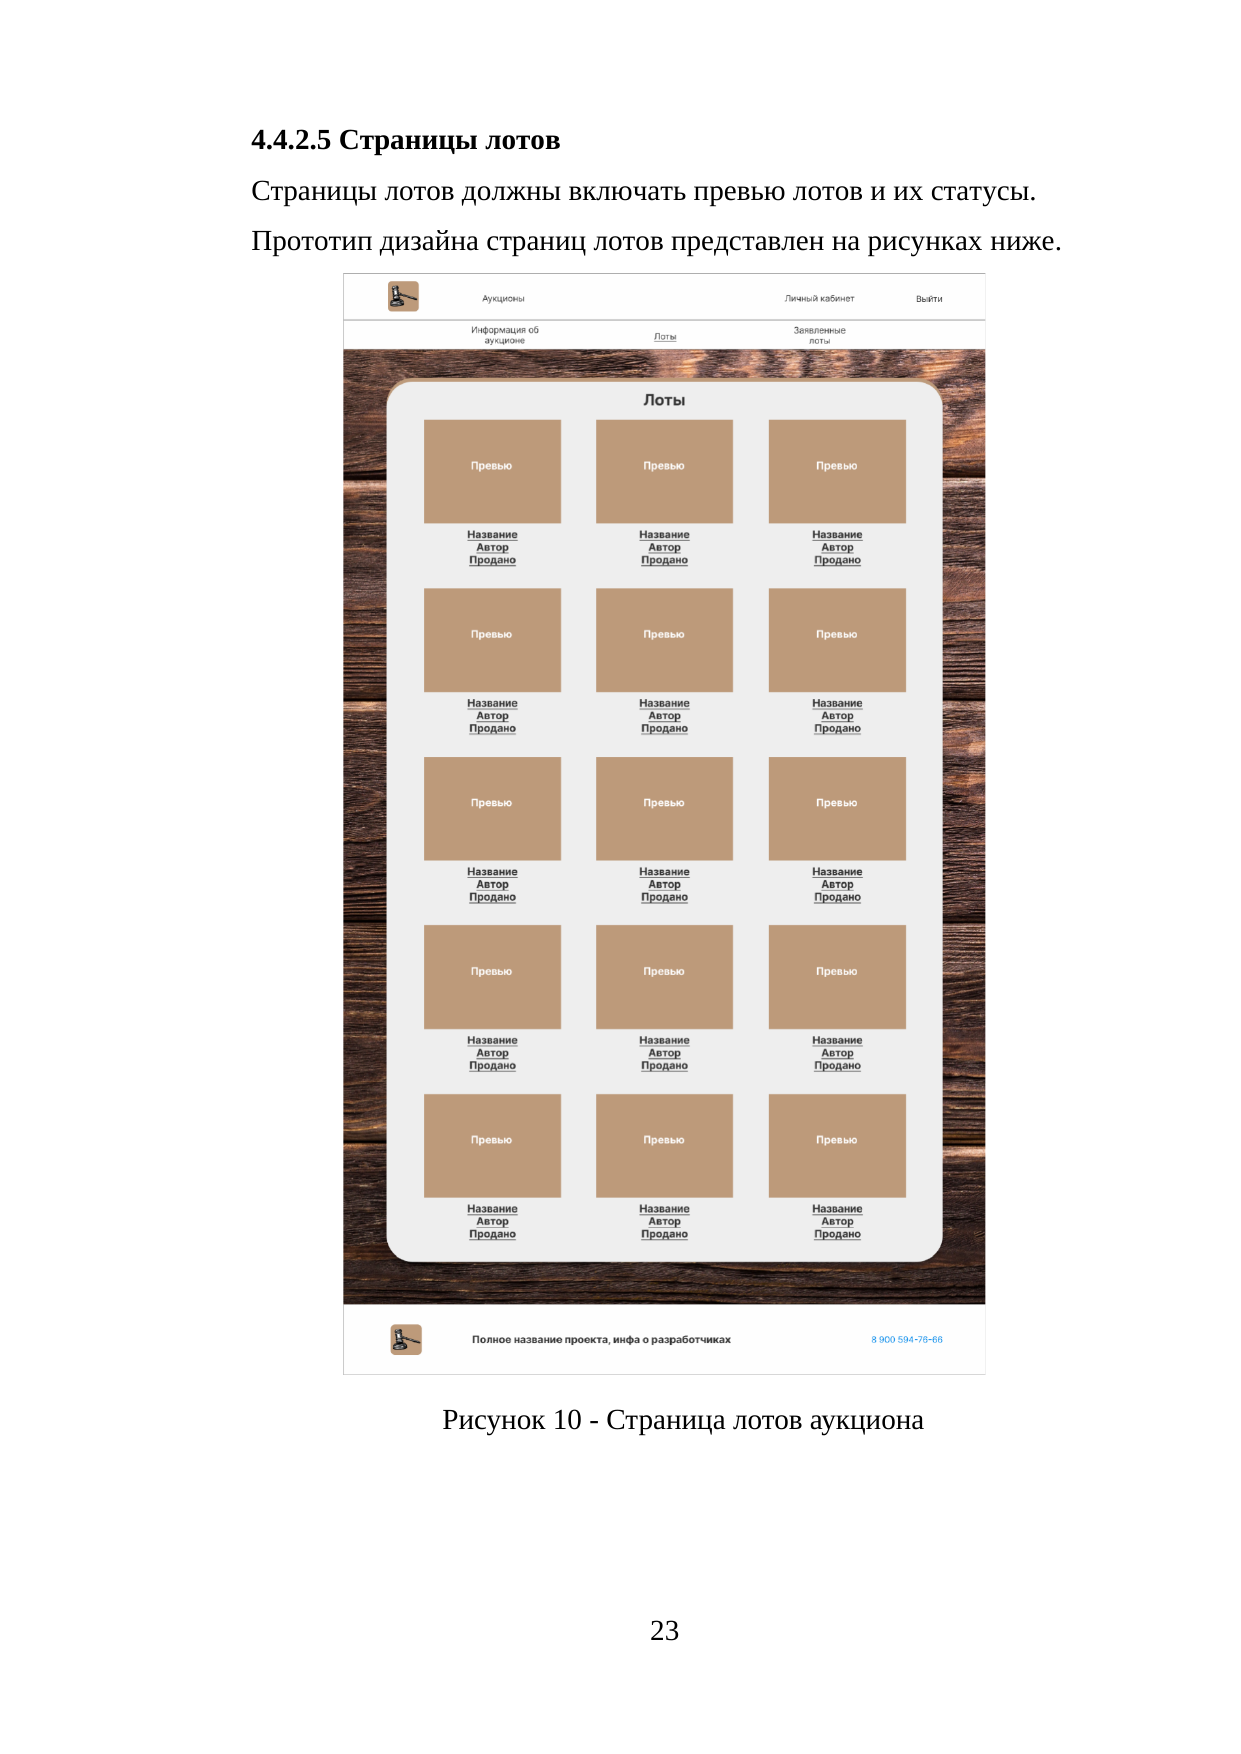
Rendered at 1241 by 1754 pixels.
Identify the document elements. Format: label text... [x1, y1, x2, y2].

text Прототип дизайна страниц лотов представлен на рисунках ниже. [177, 223, 1152, 256]
subtitle Страницы лотов [177, 122, 1152, 156]
text Страница лотов аукциона [215, 1402, 1152, 1436]
text Страницы лотов должны включать превью лотов и их статусы. [177, 173, 1152, 206]
picture [343, 273, 986, 1375]
